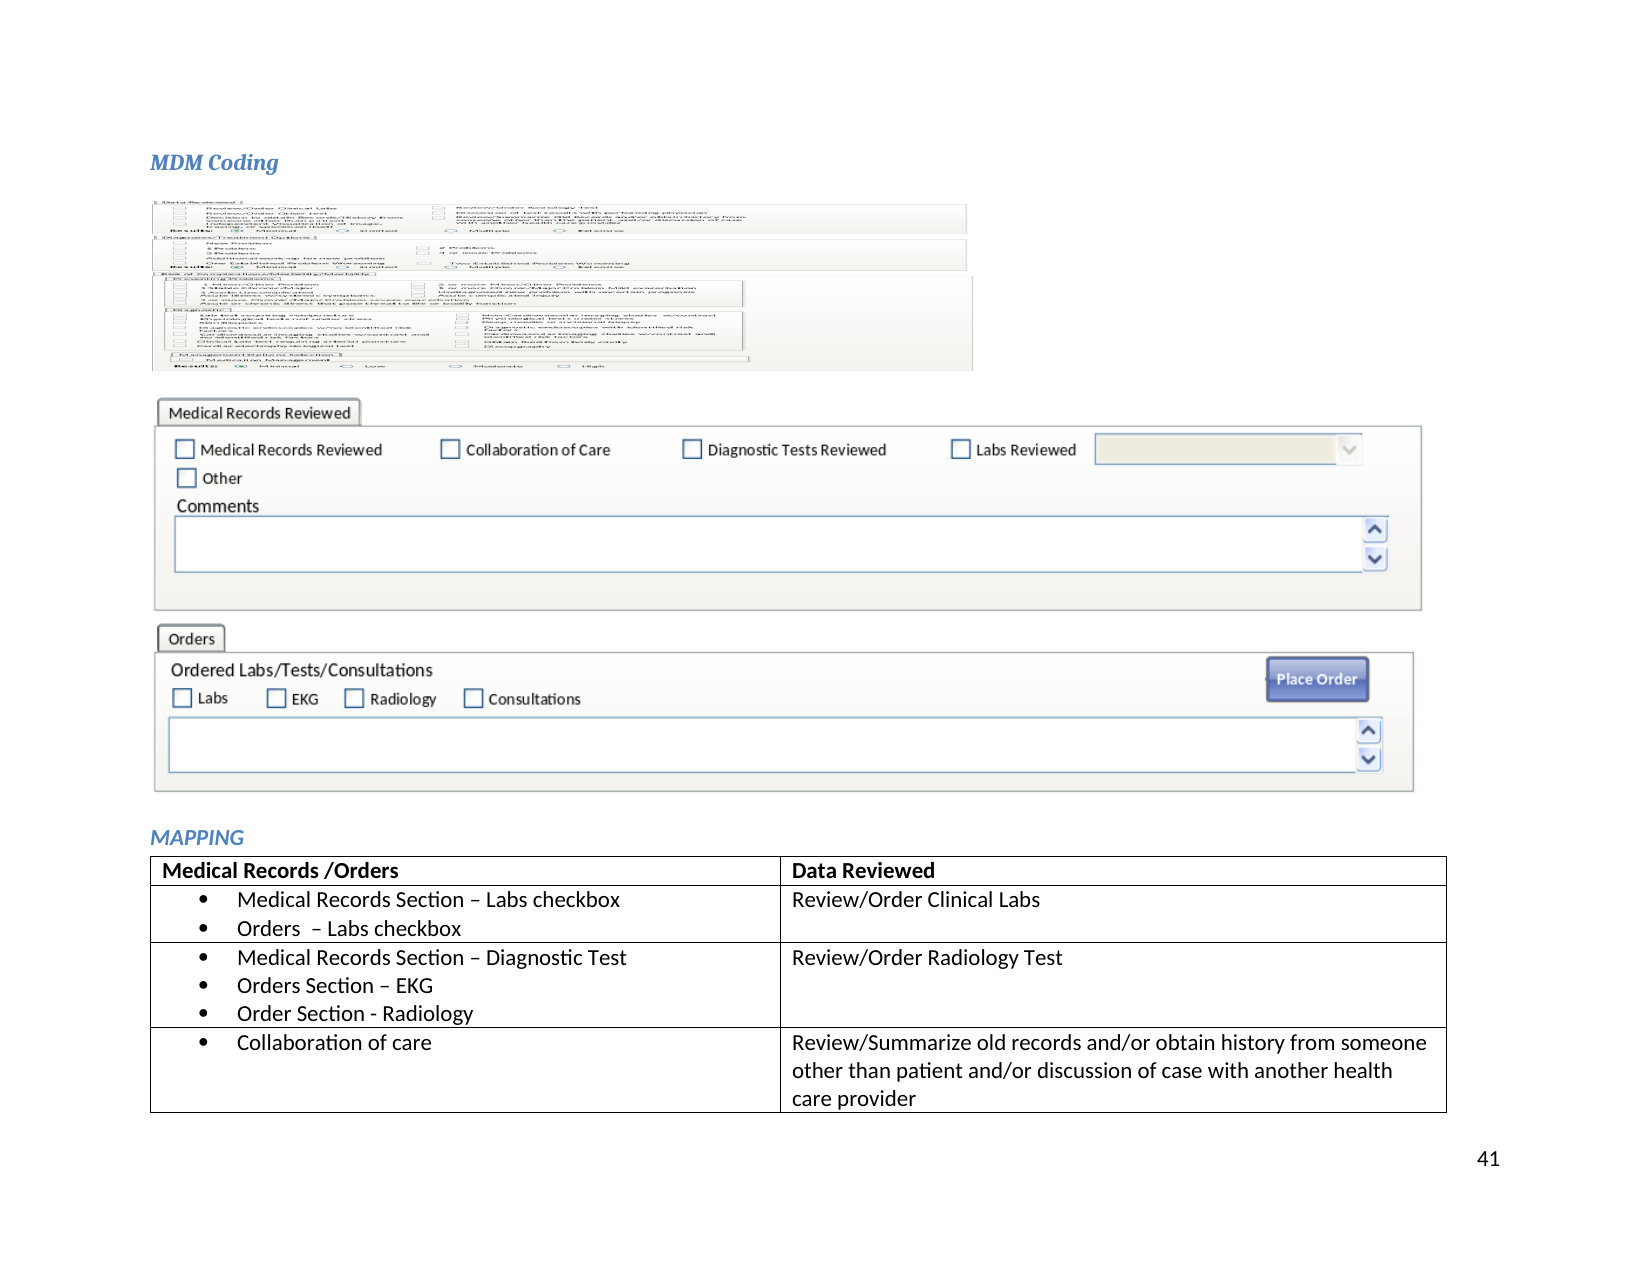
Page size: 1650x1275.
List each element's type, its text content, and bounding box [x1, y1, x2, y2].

table_header Medical Records /Orders [151, 857, 780, 884]
table_cell Medical Records Section – Labs checkbox Orders – Labs checkbox [151, 886, 780, 942]
table_cell Review/Order Radiology Test [781, 943, 1446, 1027]
table_cell Review/Summarize old records and/or obtain history from someone other than patient and/or discussion of case with another health care provider [781, 1028, 1446, 1112]
table_header Data Reviewed [781, 857, 1446, 884]
text MAPPING [150, 823, 1500, 851]
subtitle MDM Coding [150, 150, 1500, 176]
table_cell Medical Records Section – Diagnostic Test Orders Section – EKG Order Section - Radiology [151, 943, 780, 1027]
table_cell Review/Order Clinical Labs [781, 886, 1446, 942]
table_cell Collaboration of care [151, 1028, 780, 1112]
